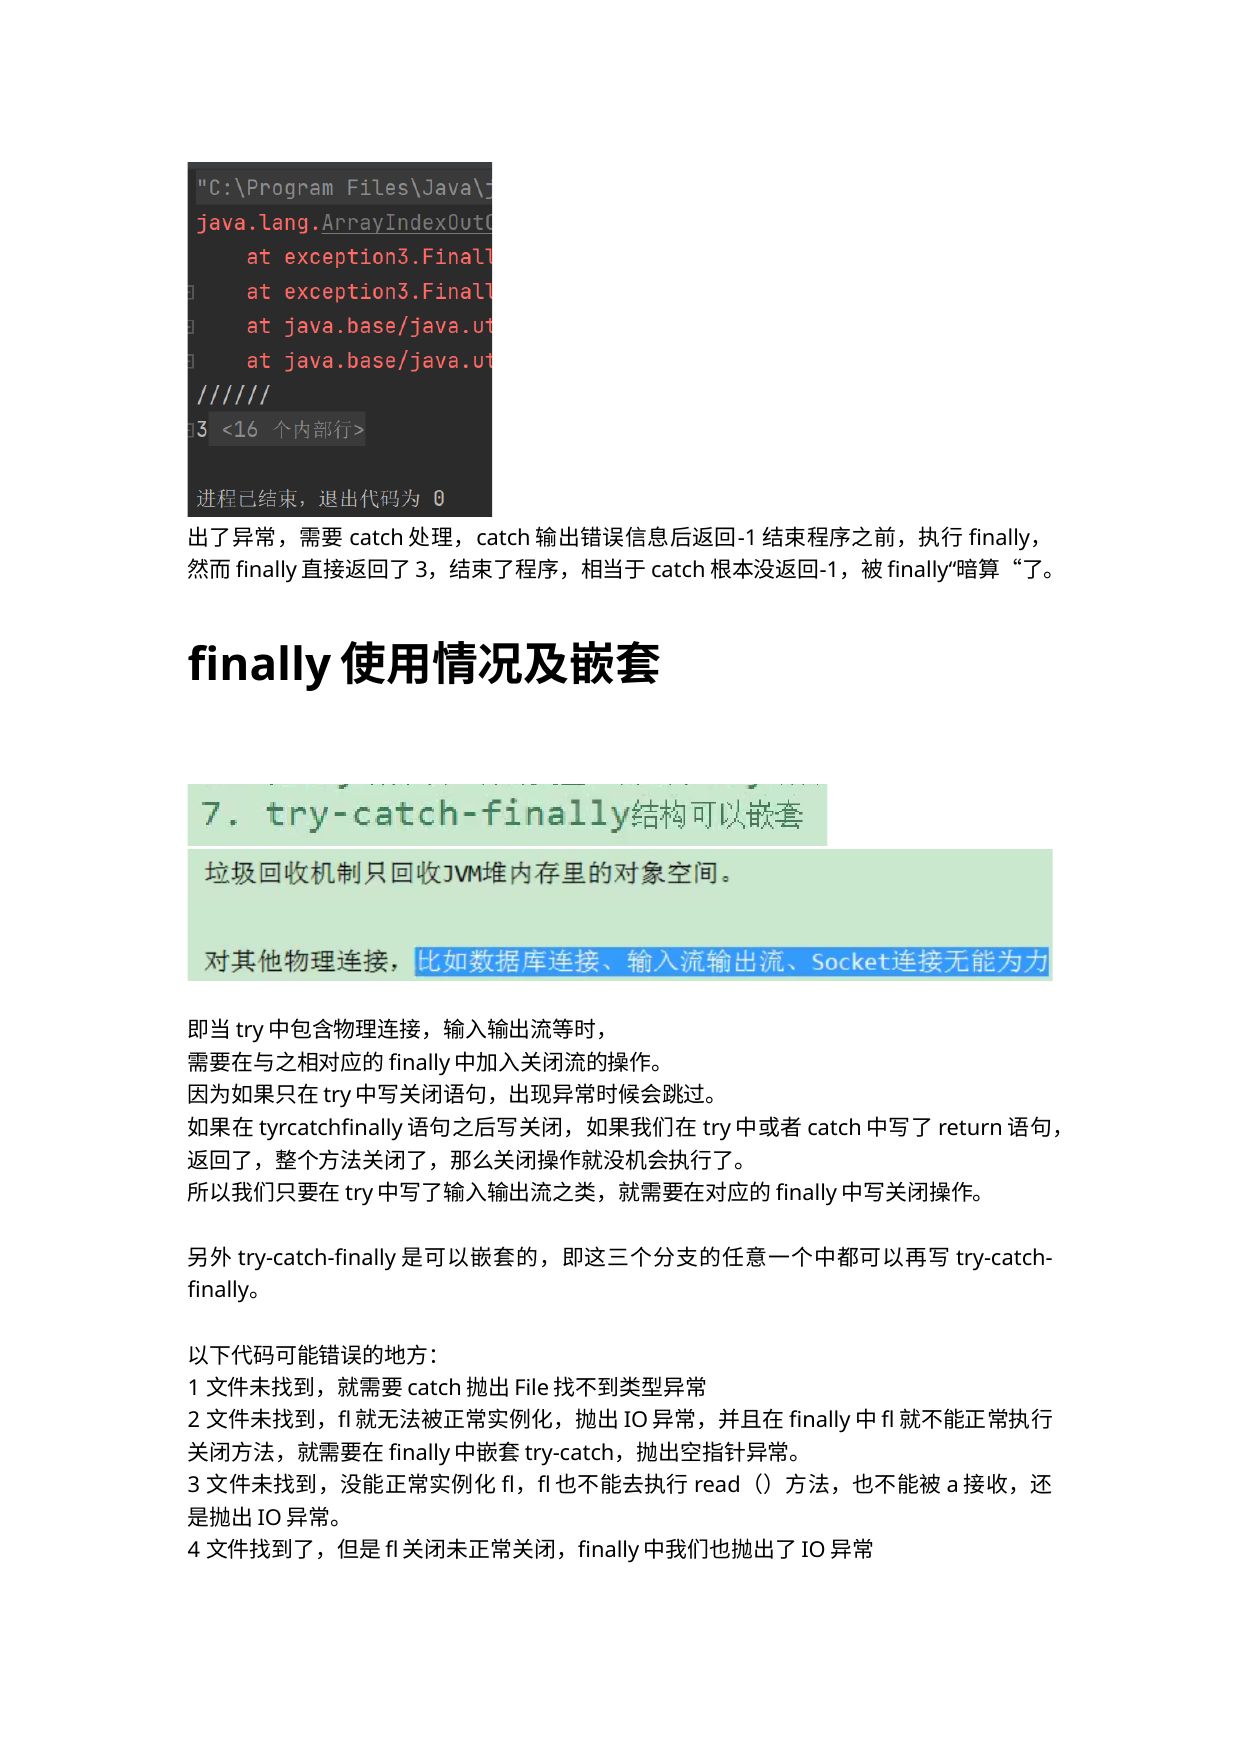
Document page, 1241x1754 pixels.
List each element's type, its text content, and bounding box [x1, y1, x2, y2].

text 2 文件未找到，fl就无法被正常实例化，抛出IO异常，并且在finally中fl就不能正常执行关闭方法，就需要在finally中嵌套try-catch，抛出空指针异常。 [187, 1402, 1053, 1467]
text 3 文件未找到，没能正常实例化fl，fl也不能去执行read（）方法，也不能被a接收，还是抛出IO异常。 [187, 1467, 1053, 1532]
text 即当try中包含物理连接，输入输出流等时， [187, 981, 1053, 1045]
text 因为如果只在try中写关闭语句，出现异常时候会跳过。 [187, 1077, 1053, 1110]
text 1 文件未找到，就需要catch抛出File找不到类型异常 [187, 1370, 1053, 1402]
subtitle finally使用情况及嵌套 [187, 612, 1053, 709]
text 如果在tyrcatchfinally语句之后写关闭，如果我们在try中或者catch中写了return语句，返回了，整个方法关闭了，那么关闭操作就没机会执行了。 [187, 1110, 1053, 1175]
text 4 文件找到了，但是fl关闭未正常关闭，finally中我们也抛出了IO异常 [187, 1532, 1053, 1565]
picture [187, 784, 828, 846]
picture [187, 849, 1053, 981]
picture [187, 162, 493, 517]
text 以下代码可能错误的地方： [187, 1337, 1053, 1370]
text 需要在与之相对应的finally中加入关闭流的操作。 [187, 1045, 1053, 1077]
text 另外try-catch-finally是可以嵌套的，即这三个分支的任意一个中都可以再写try-catch-finally。 [187, 1240, 1053, 1305]
text 出了异常，需要catch处理，catch输出错误信息后返回-1结束程序之前，执行finally，然而finally直接返回了3，结束了程序，相当于catch根本没返回-1，被finally“暗算“了。 [187, 519, 1053, 584]
text 所以我们只要在try中写了输入输出流之类，就需要在对应的finally中写关闭操作。 [187, 1175, 1053, 1207]
